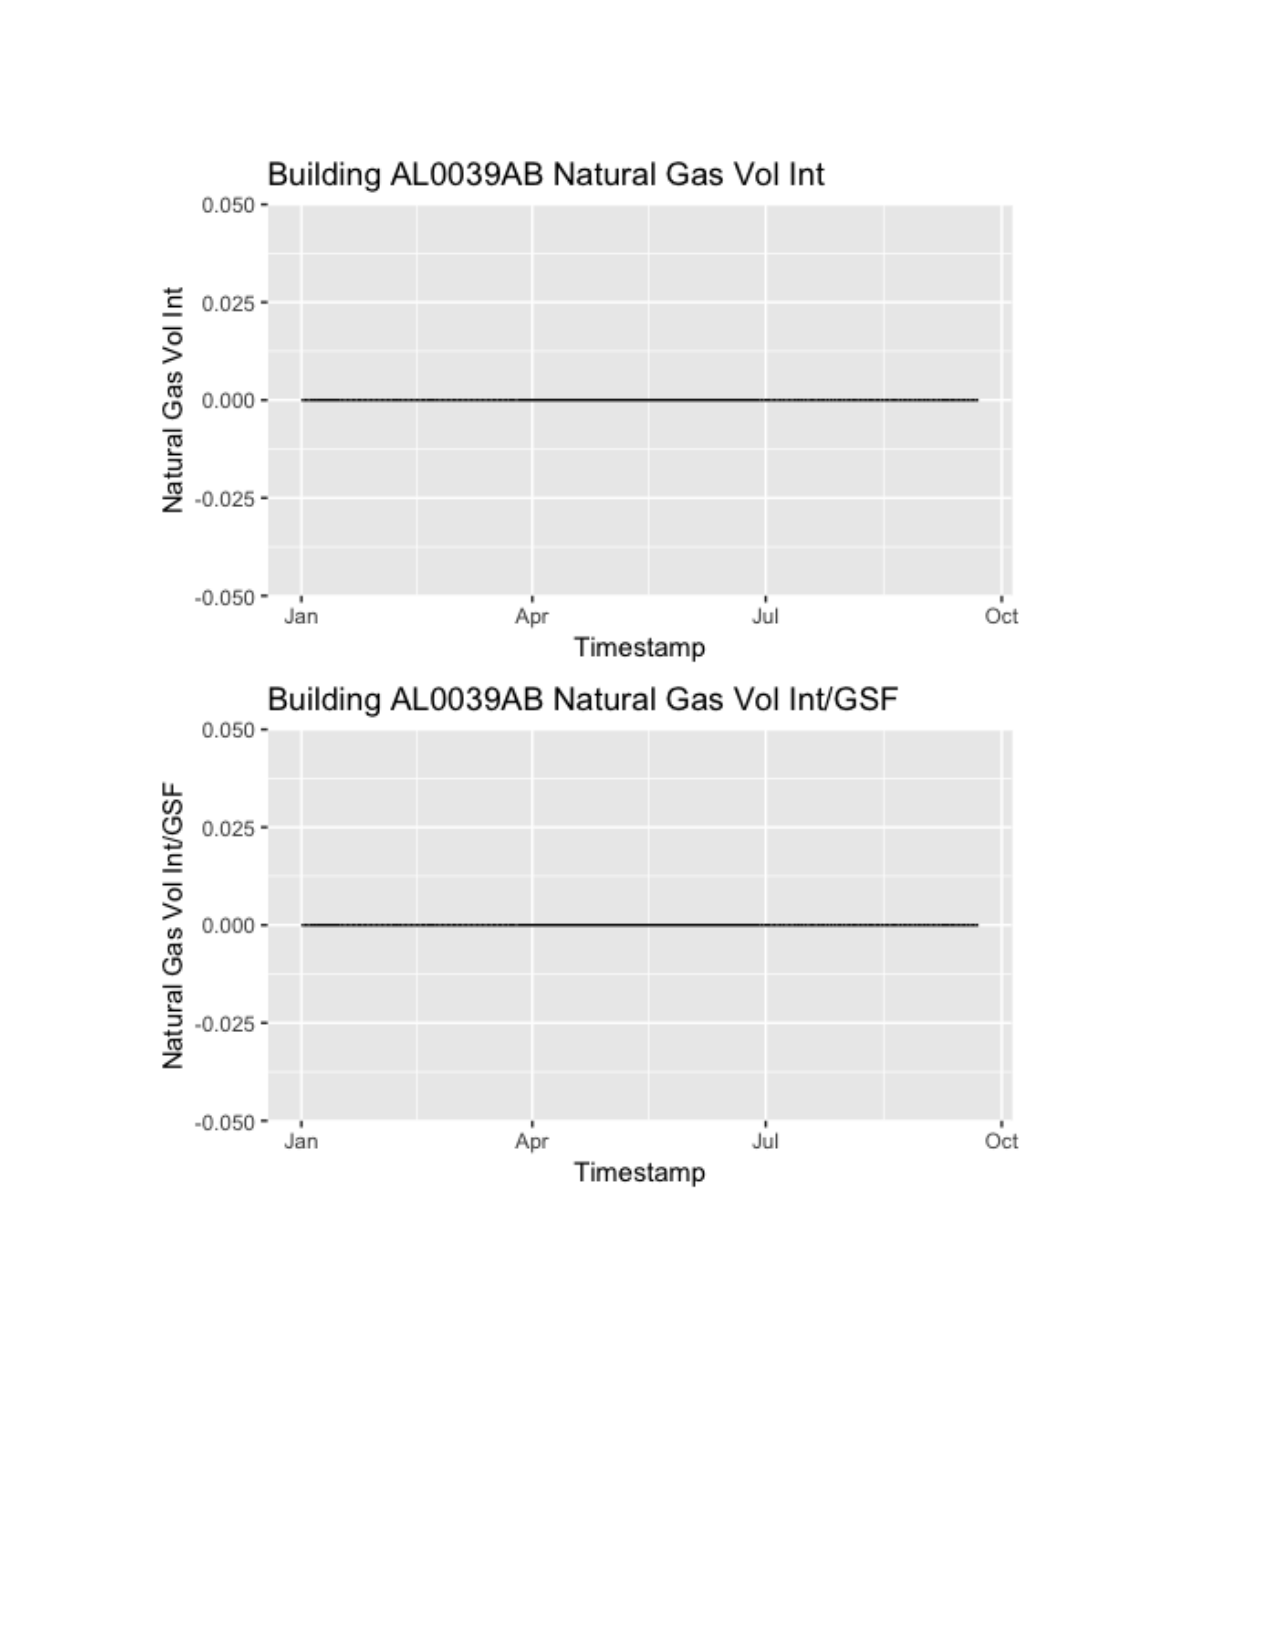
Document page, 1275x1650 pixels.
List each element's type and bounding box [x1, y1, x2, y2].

picture [150, 150, 1025, 1200]
